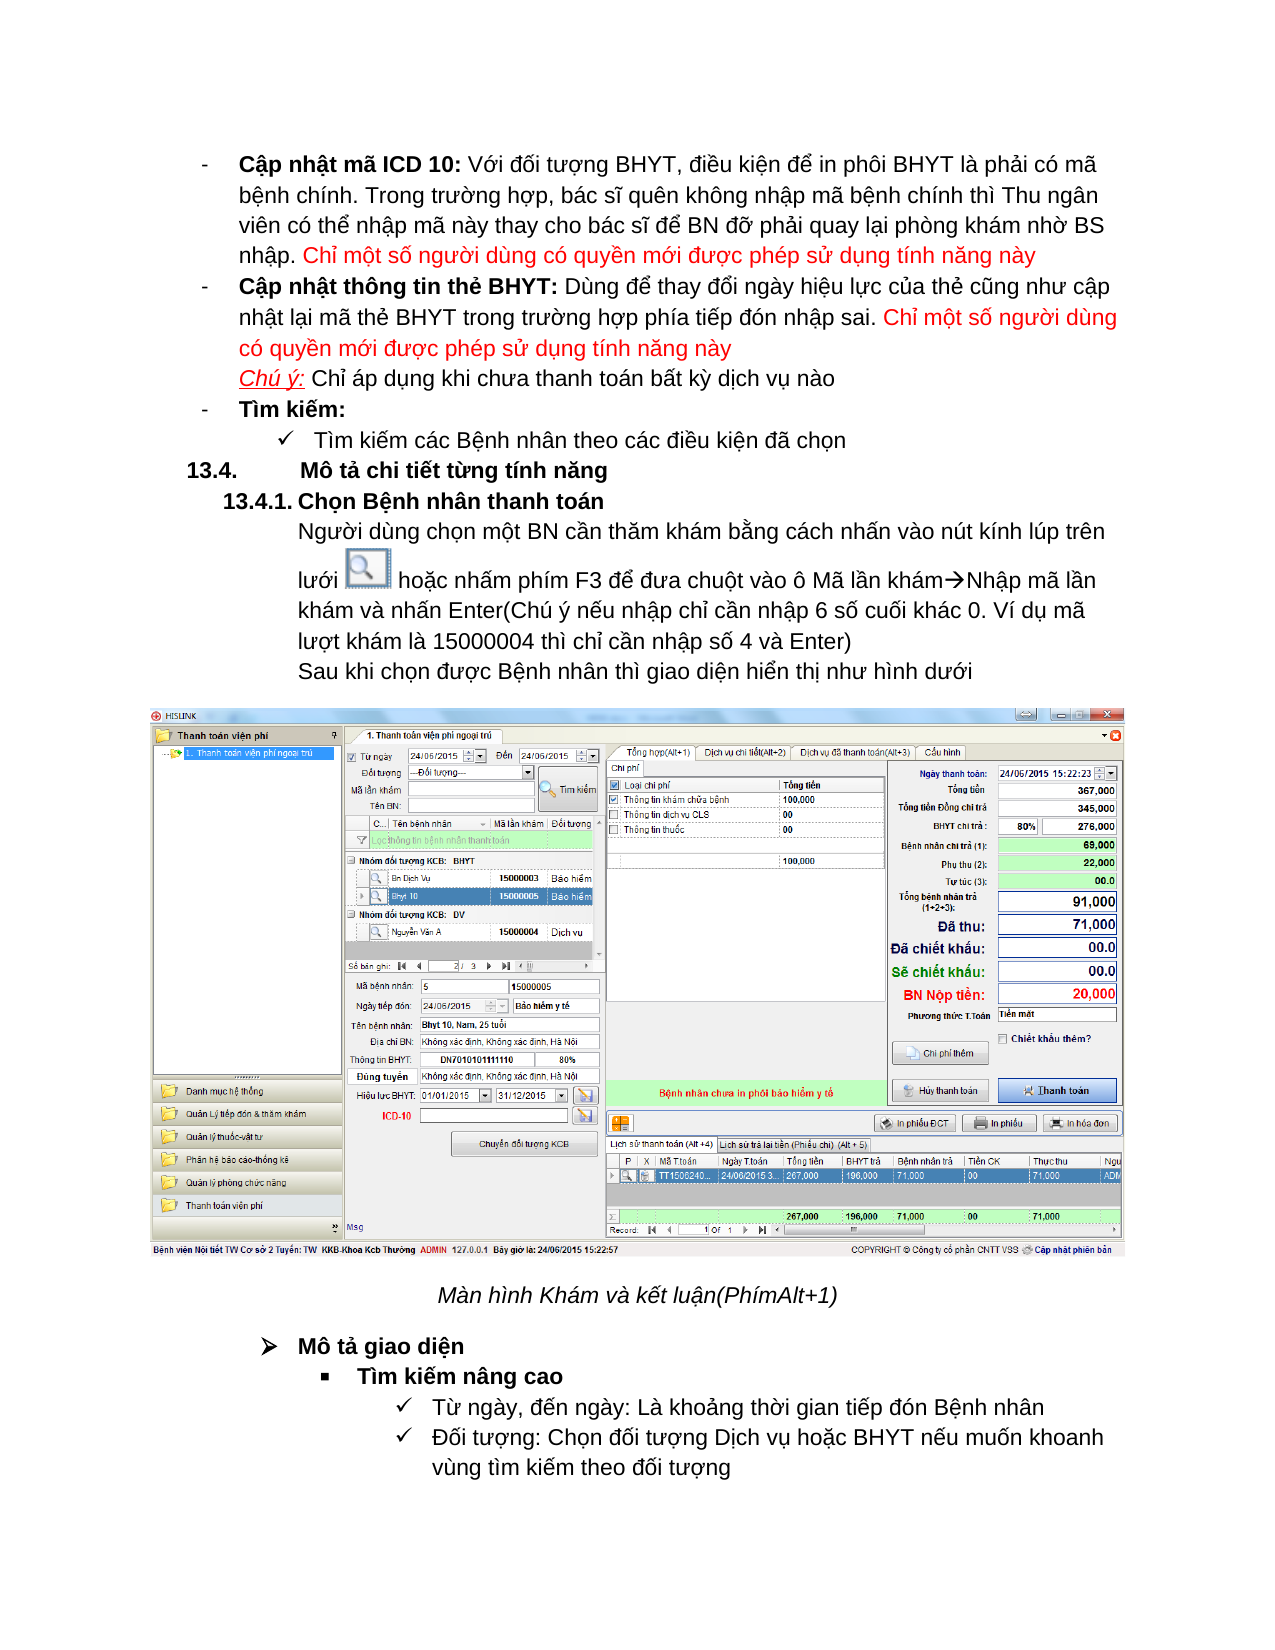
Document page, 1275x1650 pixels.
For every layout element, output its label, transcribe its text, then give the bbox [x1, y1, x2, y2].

list Chú ý: Chỉ áp dụng khi chưa thanh toán bất kỳ dịch vụ nào [239, 365, 1125, 391]
list Mô tả chi tiết từng tính năng [186, 457, 1125, 484]
list Cập nhật thông tin thẻ BHYT: Dùng để thay đổi ngày hiệu lực của thẻ cũng như cập nhật lại mã thẻ BHYT trong trường hợp phía tiếp đón nhập sai. Chỉ một số người dùng có quyền mới được phép sử dụng tính năng này [201, 272, 1125, 361]
text Màn hình Khám và kết luận(PhímAlt+1) [150, 1282, 1125, 1308]
picture [150, 708, 1125, 1257]
list Mô tả giao diện [260, 1333, 1125, 1359]
list Người dùng chọn một BN cần thăm khám bằng cách nhấn vào nút kính lúp trên lưới hoặc nhấm phím F3 để đưa chuột vào ô Mã lần khámNhập mã lần khám và nhấn Enter(Chú ý nếu nhập chỉ cần nhập 6 số cuối khác 0. Ví dụ mã lượt khám là 15000004 thì chỉ cần nhập số 4 và Enter) [298, 518, 1125, 654]
list Sau khi chọn được Bệnh nhân thì giao diện hiển thị như hình dưới [298, 658, 1125, 684]
list Đối tượng: Chọn đối tượng Dịch vụ hoặc BHYT nếu muốn khoanh vùng tìm kiếm theo đối tượng [394, 1424, 1125, 1480]
list Từ ngày, đến ngày: Là khoảng thời gian tiếp đón Bệnh nhân [394, 1393, 1125, 1420]
list Tìm kiếm các Bệnh nhân theo các điều kiện đã chọn [276, 427, 1125, 453]
picture [344, 548, 392, 589]
list Tìm kiếm: [201, 395, 1125, 423]
list Cập nhật mã ICD 10: Với đối tượng BHYT, điều kiện để in phôi BHYT là phải có mã bệnh chính. Trong trường hợp, bác sĩ quên không nhập mã bệnh chính thì Thu ngân viên có thể nhập mã này thay cho bác sĩ để BN đỡ phải quay lại phòng khám nhờ BS nhập. Chỉ một số người dùng có quyền mới được phép sử dụng tính năng này [201, 150, 1125, 269]
list Chọn Bệnh nhân thanh toán [223, 488, 1125, 514]
list Tìm kiếm nâng cao [319, 1363, 1125, 1389]
